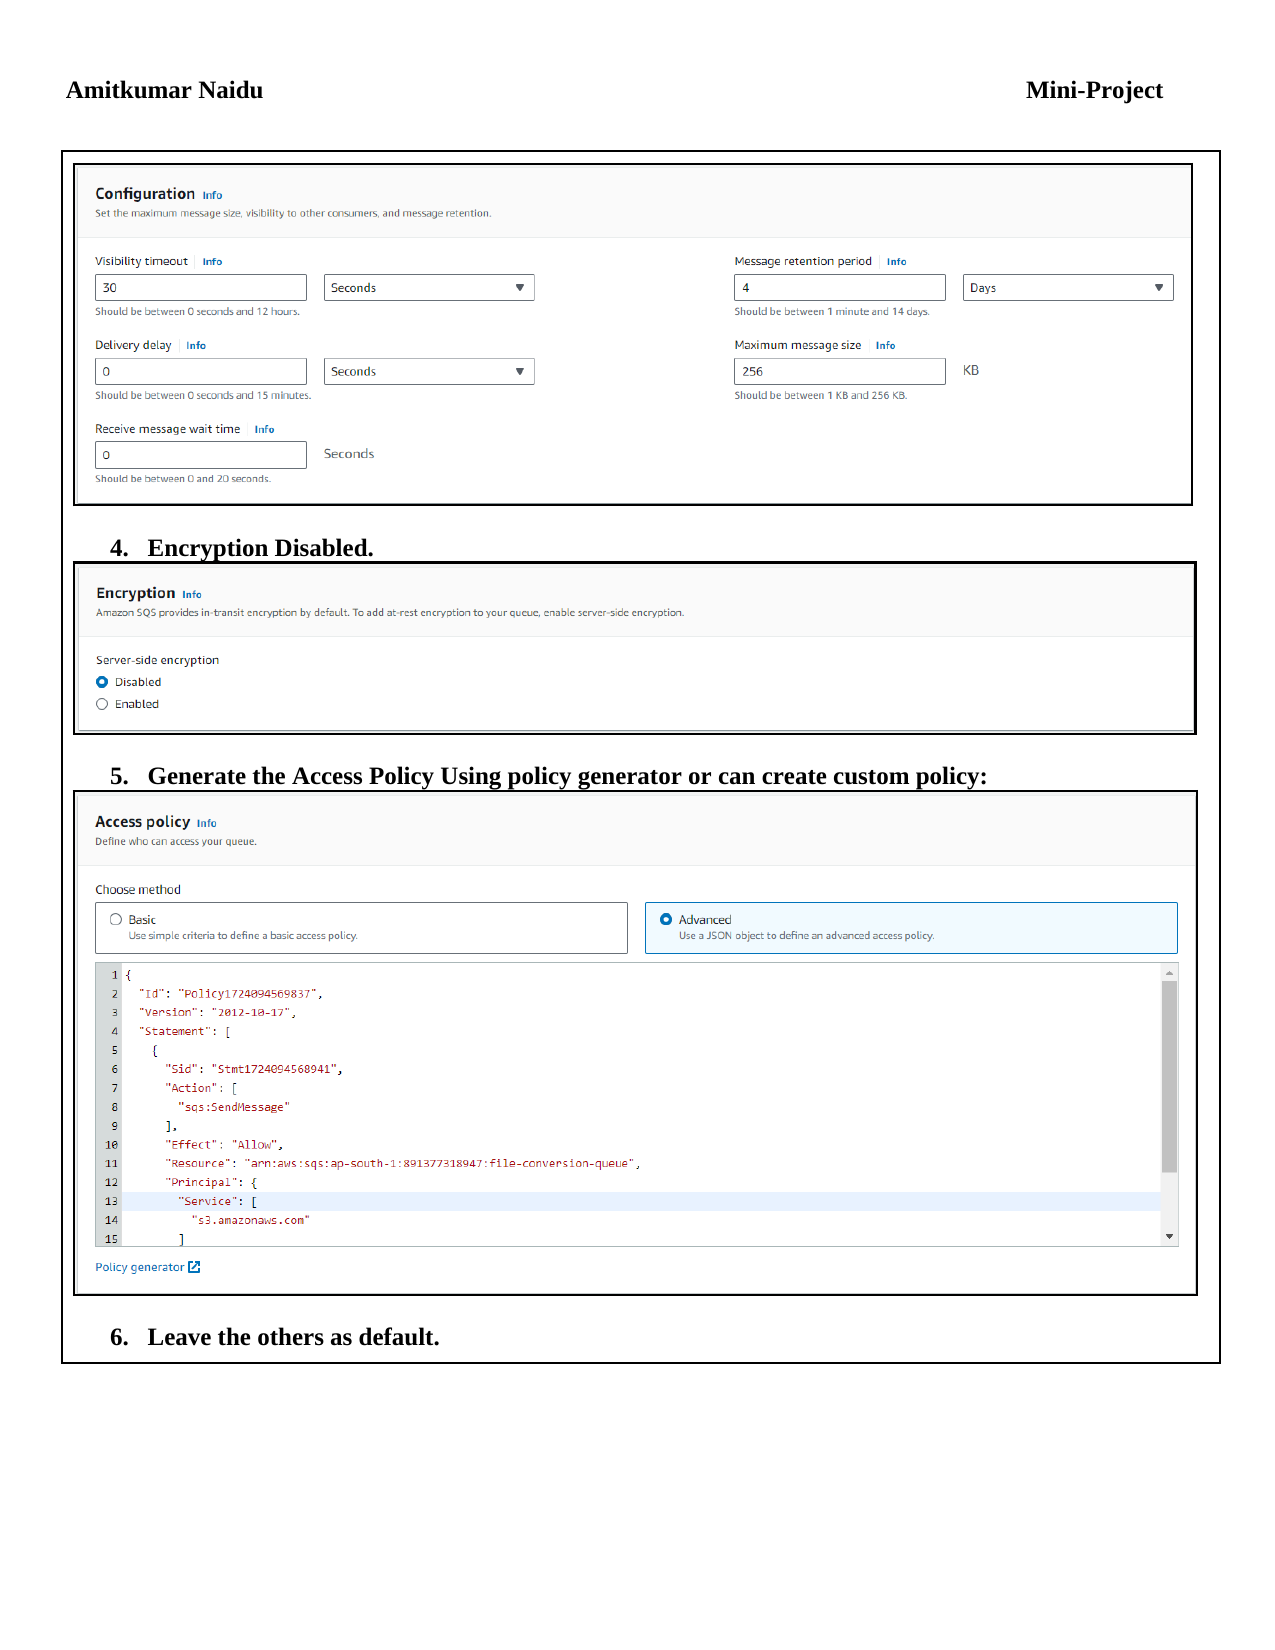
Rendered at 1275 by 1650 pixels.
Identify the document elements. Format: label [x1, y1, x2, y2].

picture [75, 165, 1191, 504]
table_header [63, 152, 1219, 1362]
picture [75, 792, 1196, 1294]
picture [75, 564, 1194, 733]
